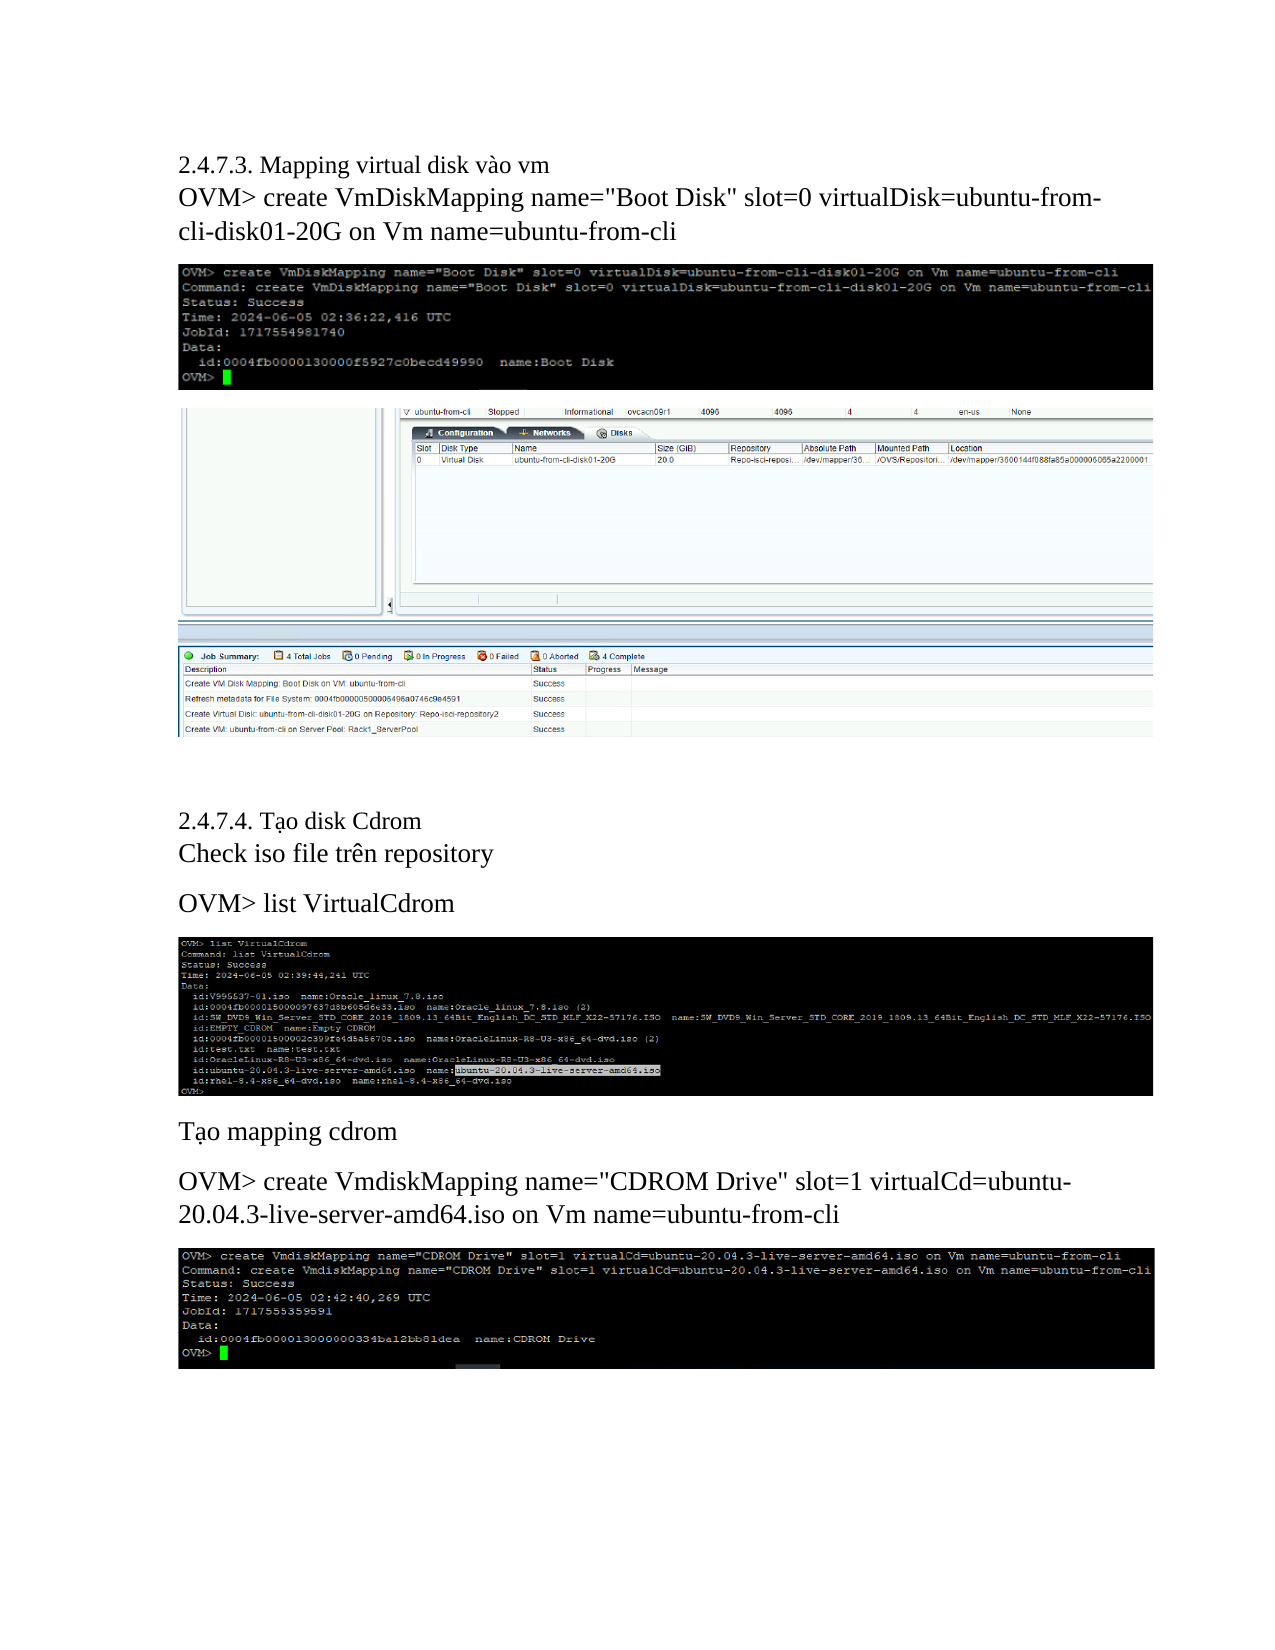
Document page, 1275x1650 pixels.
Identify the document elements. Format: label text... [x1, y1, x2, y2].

text OVM> create VmdiskMapping name="CDROM Drive" slot=1 virtualCd=ubuntu-20.04.3-live-server-amd64.iso on Vm name=ubuntu-from-cli [178, 1165, 1125, 1229]
text OVM> list VirtualCdrom [178, 887, 1125, 919]
subtitle 2.4.7.4. Tạo disk Cdrom [178, 806, 1125, 835]
picture [178, 1248, 1155, 1369]
picture [178, 937, 1154, 1096]
text Check iso file trên repository [178, 837, 1125, 868]
text OVM> create VmDiskMapping name="Boot Disk" slot=0 virtualDisk=ubuntu-from-cli-disk01-20G on Vm name=ubuntu-from-cli [178, 181, 1125, 246]
picture [178, 264, 1154, 390]
picture [178, 408, 1154, 737]
text Tạo mapping cdrom [178, 1114, 1125, 1146]
subtitle 2.4.7.3. Mapping virtual disk vào vm [178, 150, 1125, 179]
